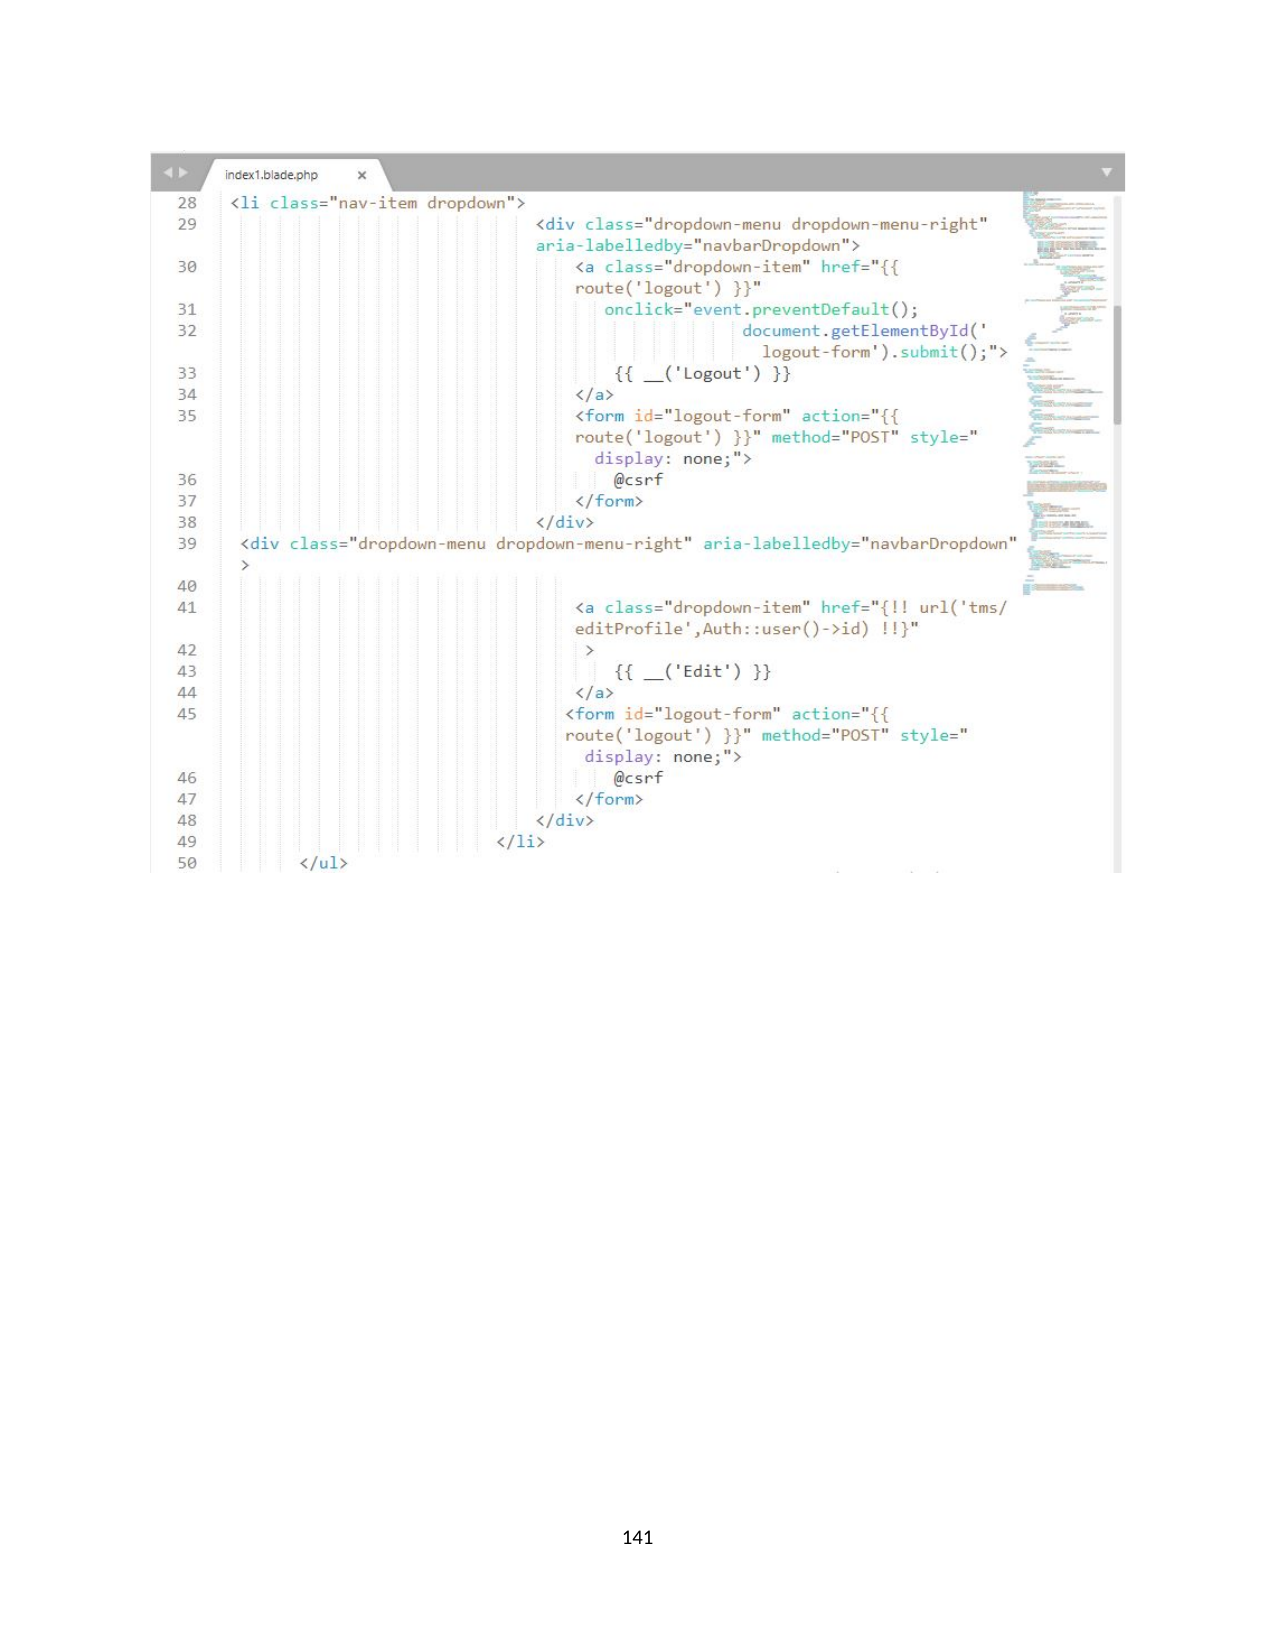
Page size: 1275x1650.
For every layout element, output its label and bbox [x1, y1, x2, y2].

picture [150, 150, 1125, 873]
